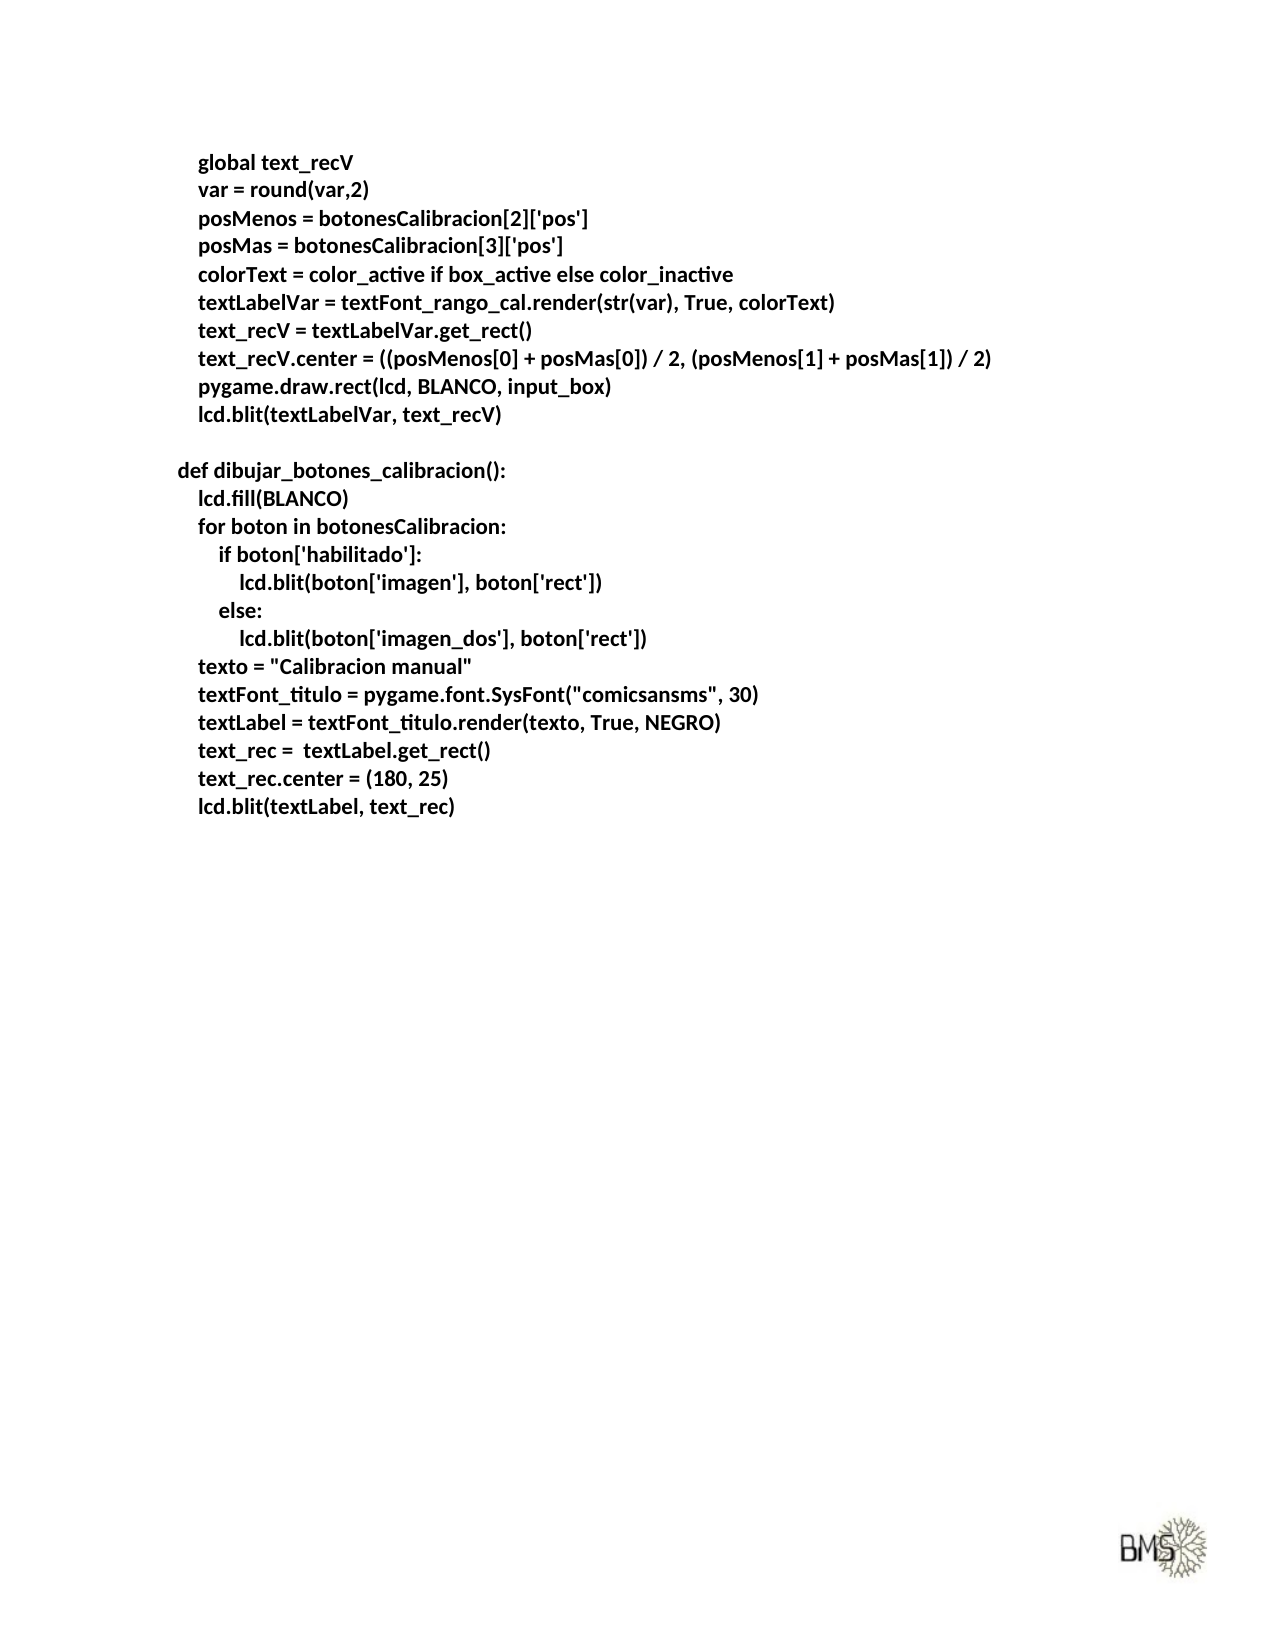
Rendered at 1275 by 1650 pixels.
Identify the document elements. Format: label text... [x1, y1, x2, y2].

text for boton in botonesCalibracion: [177, 512, 1098, 540]
text textFont_titulo = pygame.font.SysFont("comicsansms", 30) [177, 680, 1098, 708]
text text_rec = textLabel.get_rect() [177, 736, 1098, 764]
text global text_recV [177, 148, 1098, 176]
picture [1116, 1502, 1207, 1593]
text lcd.blit(textLabel, text_rec) [177, 792, 1098, 820]
text text_rec.center = (180, 25) [177, 764, 1098, 792]
text colorText = color_active if box_active else color_inactive [177, 260, 1098, 288]
text lcd.fill(BLANCO) [177, 484, 1098, 512]
text posMas = botonesCalibracion[3]['pos'] [177, 232, 1098, 260]
text lcd.blit(boton['imagen_dos'], boton['rect']) [177, 624, 1098, 652]
text posMenos = botonesCalibracion[2]['pos'] [177, 204, 1098, 232]
text lcd.blit(textLabelVar, text_recV) [177, 400, 1098, 428]
text textLabelVar = textFont_rango_cal.render(str(var), True, colorText) [177, 288, 1098, 316]
text var = round(var,2) [177, 176, 1098, 204]
text else: [177, 596, 1098, 624]
text text_recV = textLabelVar.get_rect() [177, 316, 1098, 344]
text text_recV.center = ((posMenos[0] + posMas[0]) / 2, (posMenos[1] + posMas[1]) / 2) [177, 344, 1098, 372]
text lcd.blit(boton['imagen'], boton['rect']) [177, 568, 1098, 596]
text pygame.draw.rect(lcd, BLANCO, input_box) [177, 372, 1098, 400]
text texto = "Calibracion manual" [177, 652, 1098, 680]
text textLabel = textFont_titulo.render(texto, True, NEGRO) [177, 708, 1098, 736]
text if boton['habilitado']: [177, 540, 1098, 568]
text def dibujar_botones_calibracion(): [177, 456, 1098, 484]
